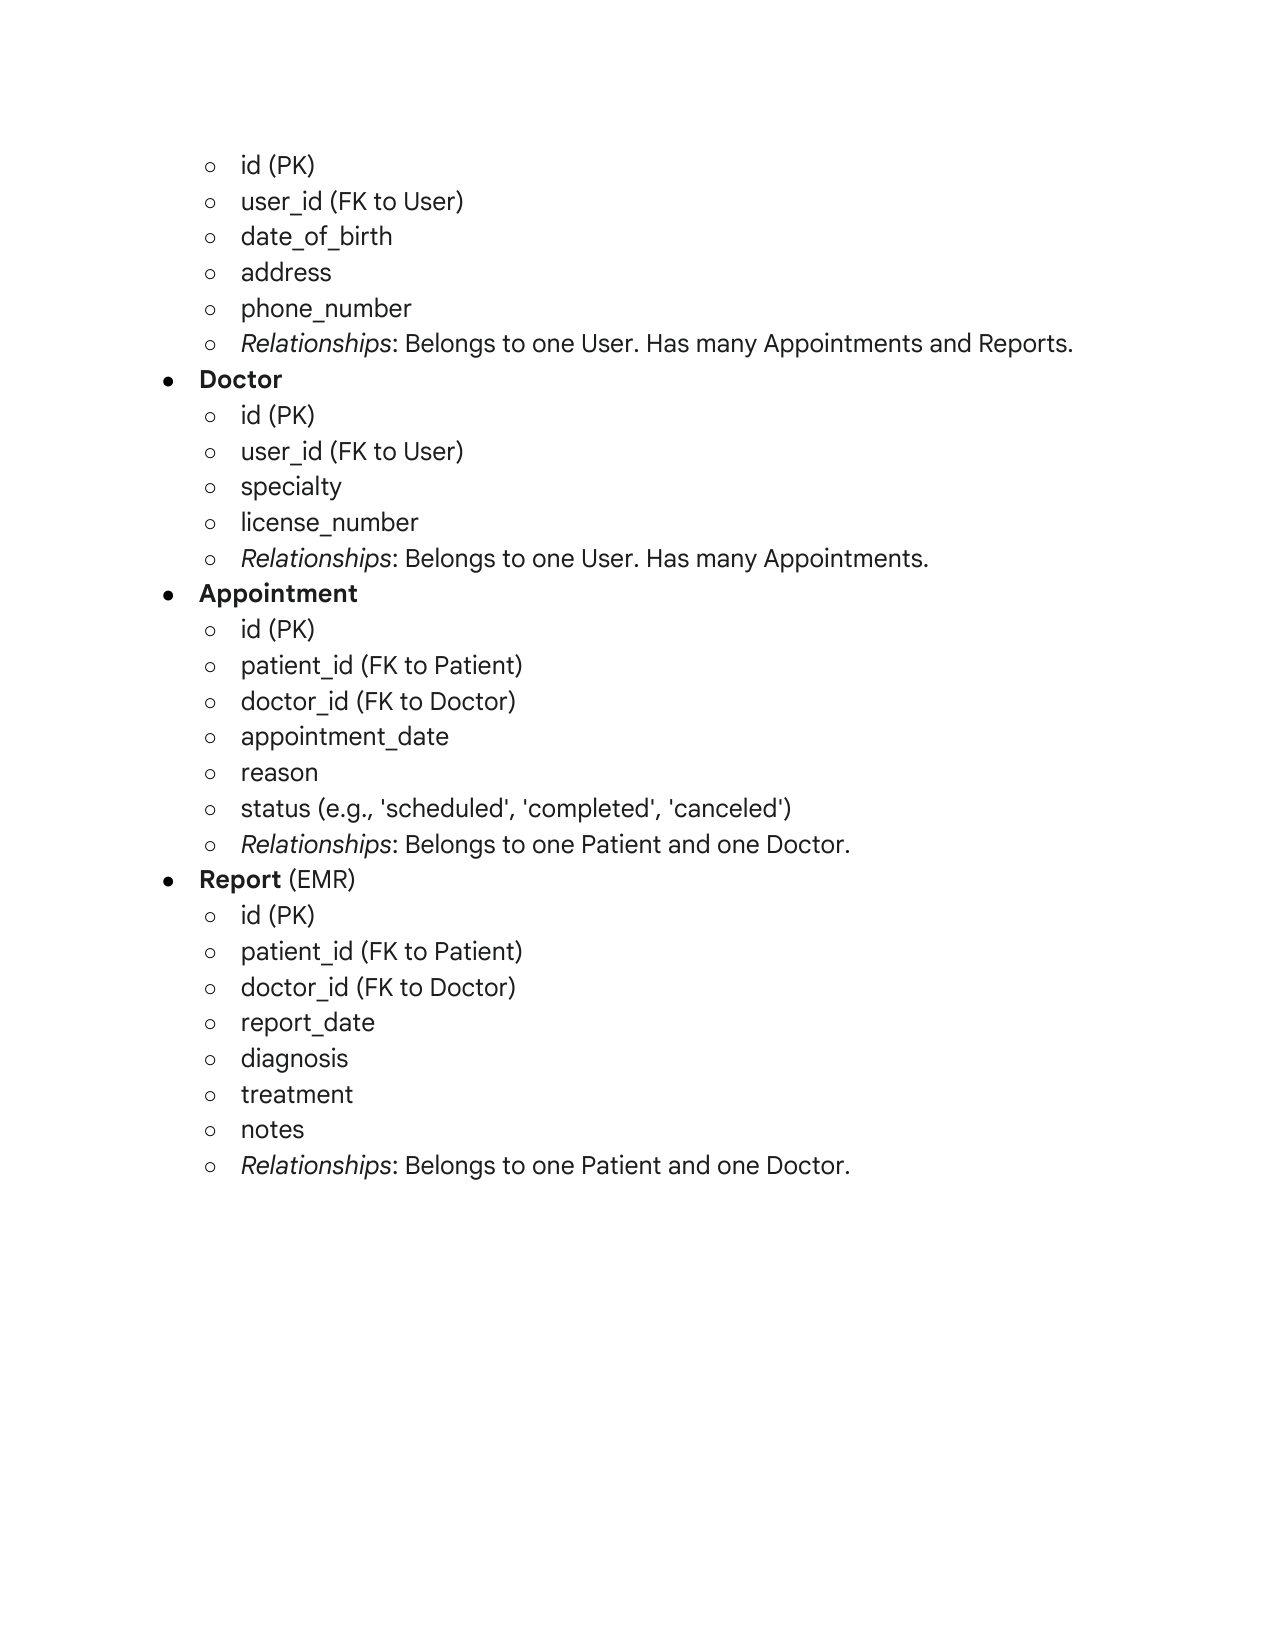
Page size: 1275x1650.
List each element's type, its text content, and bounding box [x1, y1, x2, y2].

list diagnosis [203, 1043, 1125, 1074]
list notes [203, 1115, 1125, 1146]
list Relationships: Belongs to one Patient and one Doctor. [203, 1150, 1125, 1182]
list Doctor [161, 364, 1125, 396]
list specialty [203, 472, 1125, 503]
list id (PK) [203, 614, 1125, 646]
list report_date [203, 1007, 1125, 1039]
list user_id (FK to User) [203, 436, 1125, 467]
list user_id (FK to User) [203, 186, 1125, 217]
list reason [203, 757, 1125, 789]
list Appointment [161, 579, 1125, 610]
list doctor_id (FK to Doctor) [203, 686, 1125, 717]
list id (PK) [203, 400, 1125, 431]
list license_number [203, 507, 1125, 539]
list doctor_id (FK to Doctor) [203, 972, 1125, 1003]
list date_of_birth [203, 221, 1125, 253]
list patient_id (FK to Patient) [203, 650, 1125, 682]
list Relationships: Belongs to one User. Has many Appointments and Reports. [203, 329, 1125, 360]
list id (PK) [203, 900, 1125, 932]
list appointment_date [203, 722, 1125, 753]
list Relationships: Belongs to one User. Has many Appointments. [203, 543, 1125, 574]
list Relationships: Belongs to one Patient and one Doctor. [203, 829, 1125, 860]
list patient_id (FK to Patient) [203, 936, 1125, 967]
list status (e.g., 'scheduled', 'completed', 'canceled') [203, 793, 1125, 824]
list id (PK) [203, 150, 1125, 181]
list phone_number [203, 293, 1125, 324]
list treatment [203, 1079, 1125, 1110]
list address [203, 257, 1125, 288]
list Report (EMR) [161, 864, 1125, 896]
